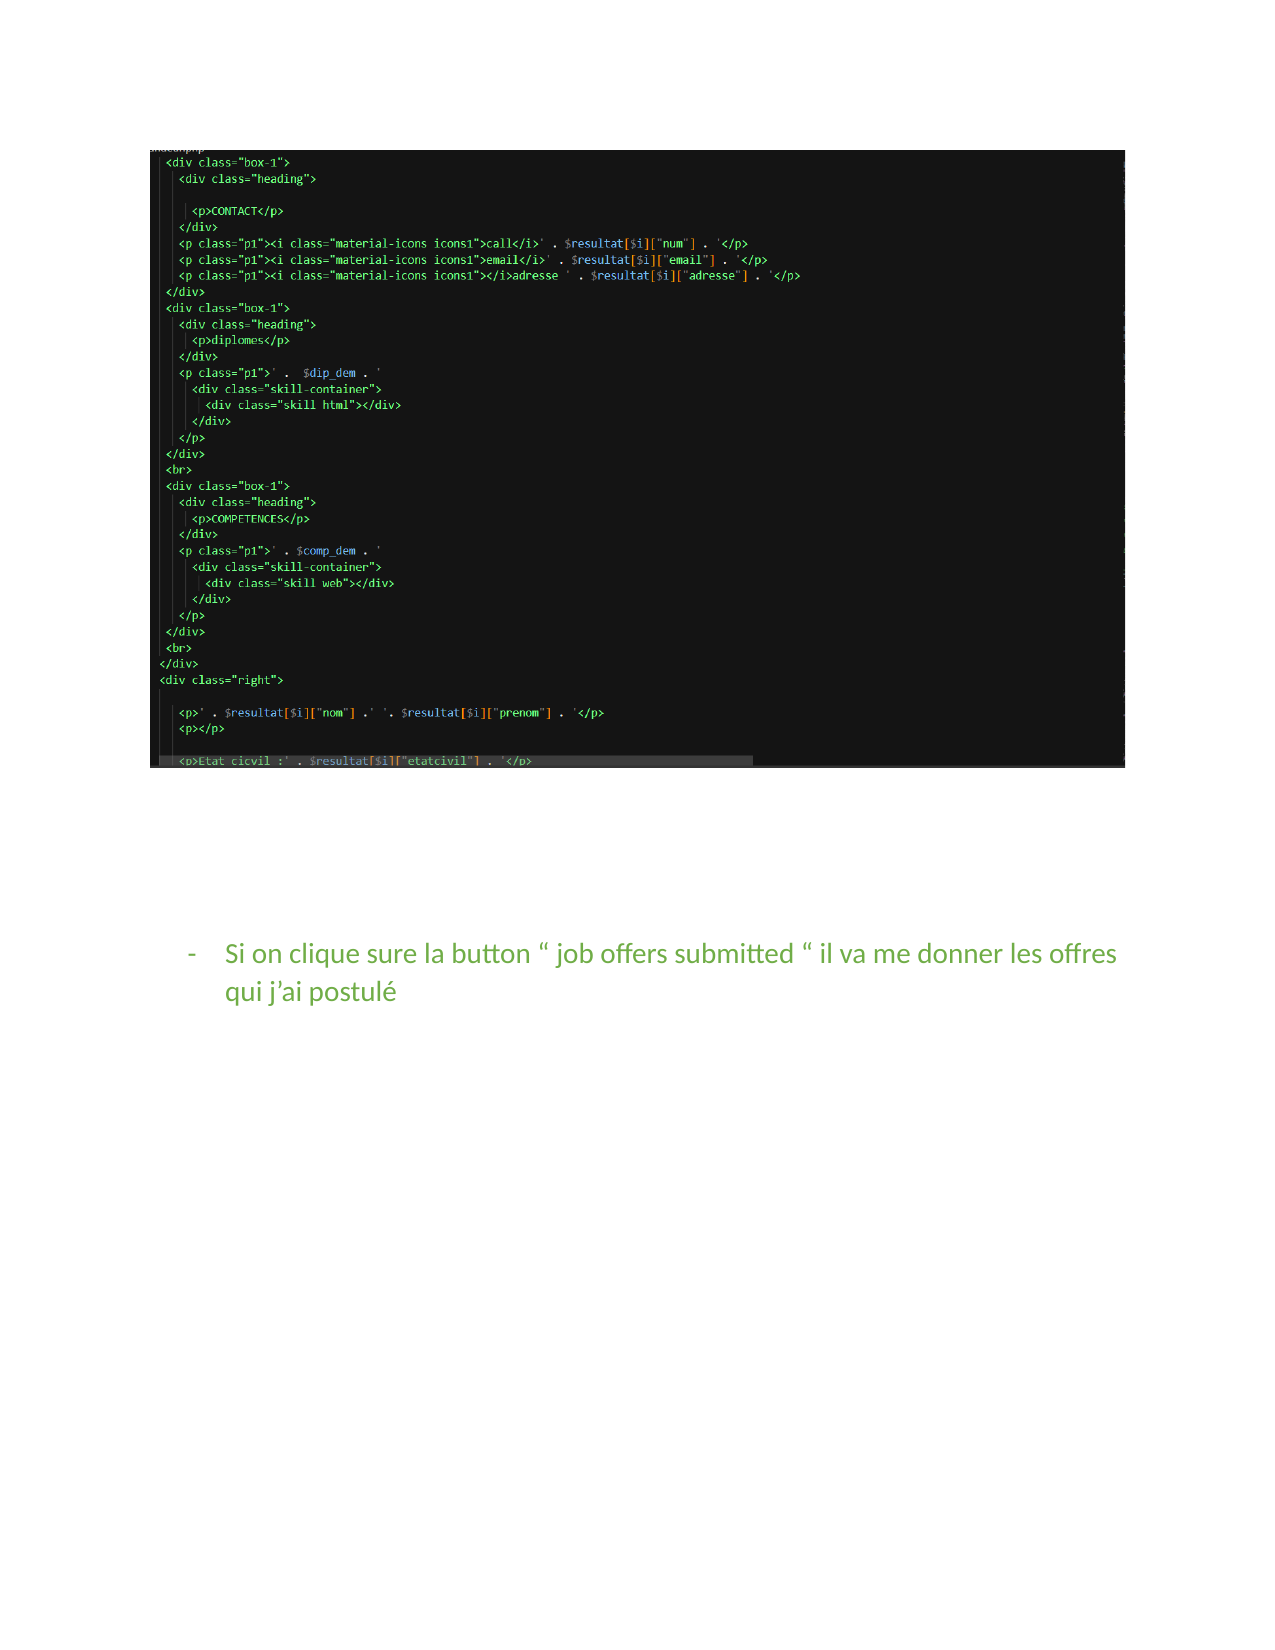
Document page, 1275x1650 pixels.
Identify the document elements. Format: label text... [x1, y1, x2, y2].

picture [150, 150, 1125, 768]
list Si on clique sure la button “ job offers submitted “ il va me donner les offres qui j’ai postulé [187, 935, 1125, 1009]
